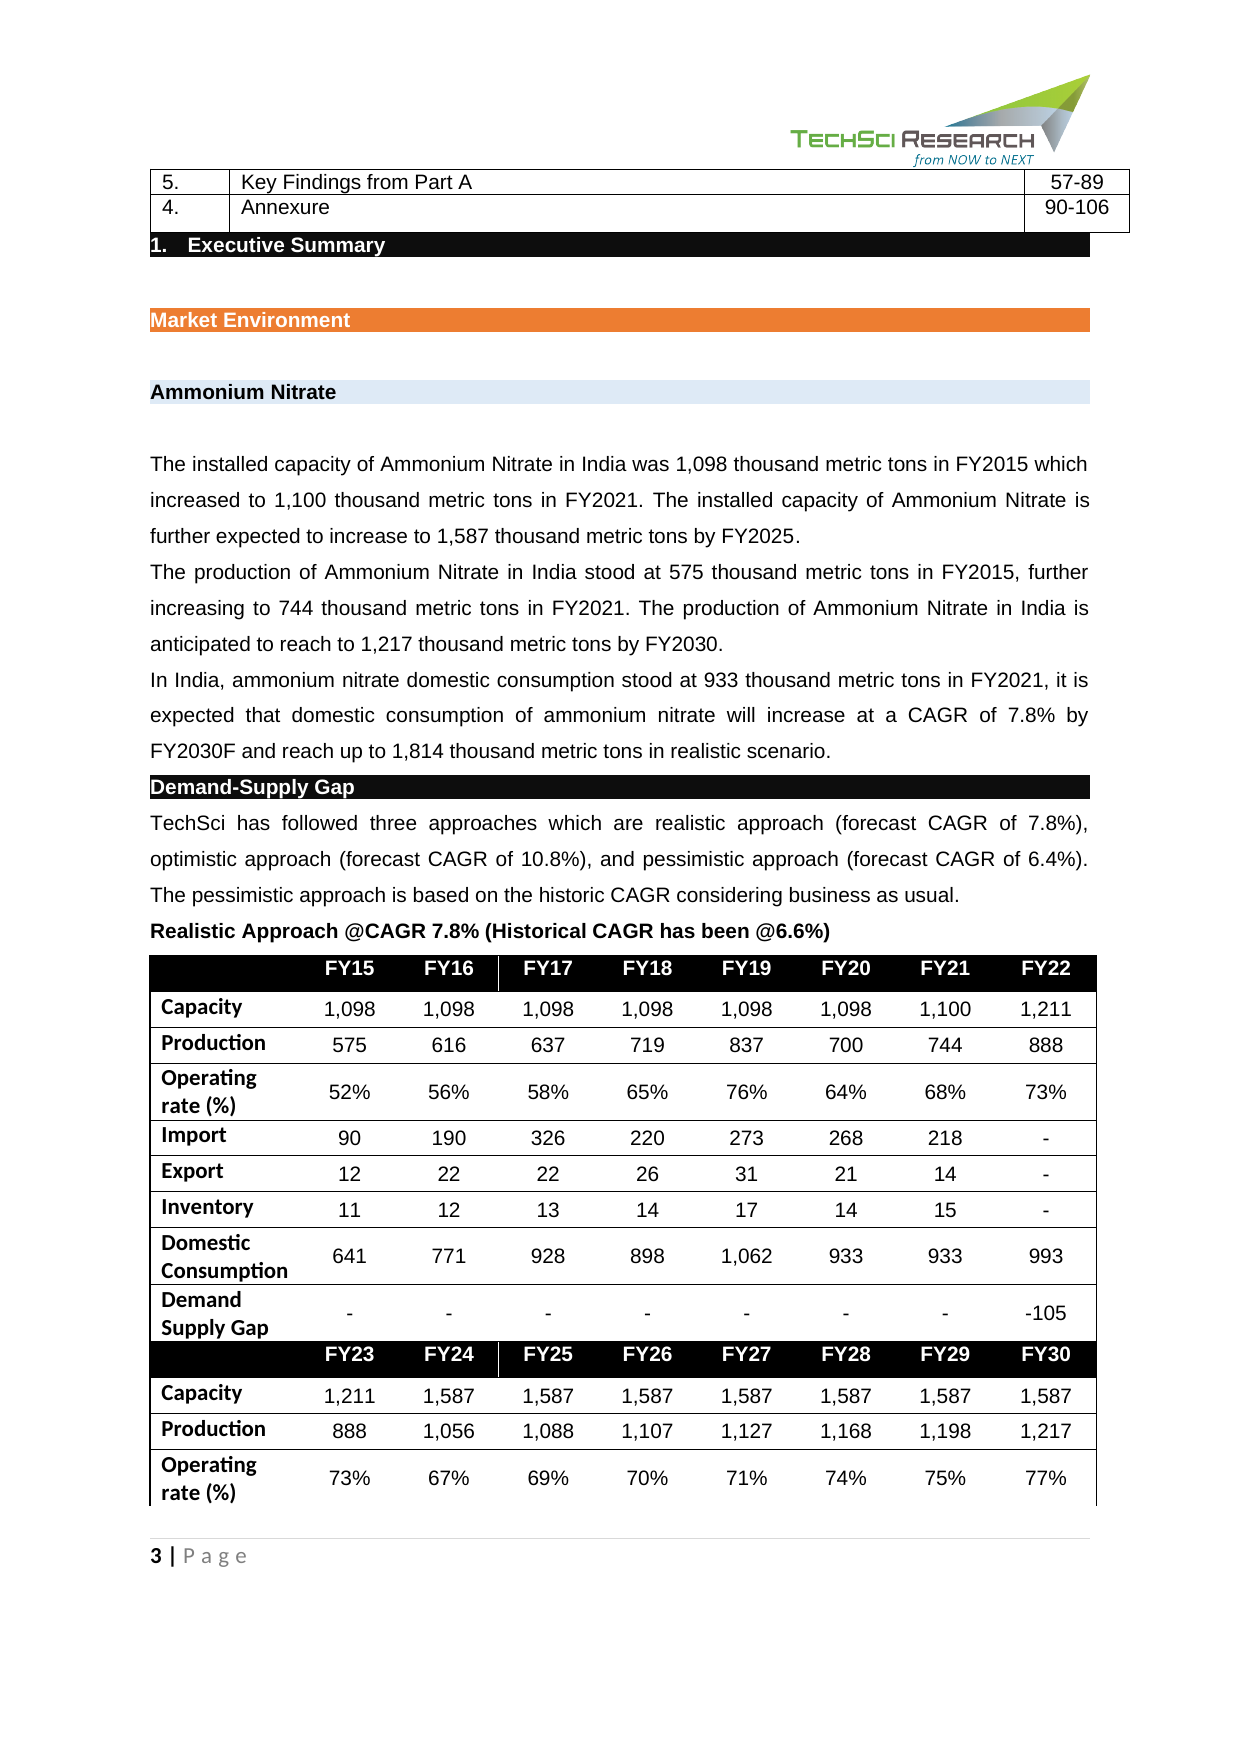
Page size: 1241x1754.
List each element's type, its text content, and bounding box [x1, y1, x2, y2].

table_cell 575 [300, 1028, 399, 1062]
table_cell 68% [895, 1064, 995, 1119]
picture [788, 73, 1091, 169]
table_header FY16 [399, 956, 498, 991]
table_cell FY29 [895, 1342, 995, 1377]
text Ammonium Nitrate [150, 380, 1090, 404]
table_cell Inventory [151, 1192, 300, 1227]
table_cell 74% [796, 1450, 895, 1506]
table_cell 14 [895, 1156, 995, 1191]
table_cell FY24 [399, 1342, 498, 1377]
table_cell 1,107 [598, 1414, 697, 1449]
table_cell - [995, 1192, 1096, 1227]
table_cell 1,056 [399, 1414, 498, 1449]
table_cell 1,587 [499, 1378, 598, 1413]
table_cell 1,587 [895, 1378, 995, 1413]
text TechSci has followed three approaches which are realistic approach (forecast CAGR of 7.8%), optimistic approach (forecast CAGR of 10.8%), and pessimistic approach (forecast CAGR of 6.4%). The pessimistic approach is based on the historic CAGR considering business as usual. [150, 811, 1090, 907]
table_cell 70% [598, 1450, 697, 1506]
table_cell 218 [895, 1121, 995, 1155]
table_cell 1,098 [796, 992, 895, 1027]
table_cell - [995, 1156, 1096, 1191]
table_cell 700 [796, 1028, 895, 1062]
table_cell 52% [300, 1064, 399, 1119]
text The production of Ammonium Nitrate in India stood at 575 thousand metric tons in FY2015, further increasing to 744 thousand metric tons in FY2021. The production of Ammonium Nitrate in India is anticipated to reach to 1,217 thousand metric tons by FY2030. [150, 559, 1090, 655]
table_cell 1,127 [697, 1414, 796, 1449]
table_cell 1,587 [995, 1378, 1096, 1413]
table_header FY18 [598, 956, 697, 991]
table_cell 190 [399, 1121, 498, 1155]
table_cell 11 [300, 1192, 399, 1227]
table_cell 56% [399, 1064, 498, 1119]
text Realistic Approach @CAGR 7.8% (Historical CAGR has been @6.6%) [150, 919, 1090, 943]
table_cell 5. [151, 170, 229, 193]
table_cell FY26 [598, 1342, 697, 1377]
table_header [151, 956, 300, 991]
table_cell 12 [300, 1156, 399, 1191]
table_cell 993 [995, 1228, 1096, 1284]
table_cell 744 [895, 1028, 995, 1062]
table_cell 15 [895, 1192, 995, 1227]
table_cell Production [151, 1414, 300, 1449]
table_cell Production [151, 1028, 300, 1062]
table_cell 1,098 [399, 992, 498, 1027]
table_cell Key Findings from Part A [230, 170, 1024, 193]
table_cell 22 [399, 1156, 498, 1191]
table_cell 13 [499, 1192, 598, 1227]
table_cell 90-106 [1025, 195, 1129, 232]
table_cell 1,168 [796, 1414, 895, 1449]
table_header FY19 [697, 956, 796, 991]
table_cell 73% [995, 1064, 1096, 1119]
table_cell 77% [995, 1450, 1096, 1506]
table_cell FY30 [995, 1342, 1096, 1377]
table_cell 888 [995, 1028, 1096, 1062]
table_cell - [399, 1285, 498, 1341]
table_cell 75% [895, 1450, 995, 1506]
table_cell - [895, 1285, 995, 1341]
table_cell 771 [399, 1228, 498, 1284]
table_cell 71% [697, 1450, 796, 1506]
list Executive Summary [150, 233, 1090, 257]
table_cell 22 [499, 1156, 598, 1191]
table_cell 933 [895, 1228, 995, 1284]
table_header FY15 [300, 956, 399, 991]
table_cell FY23 [300, 1342, 399, 1377]
table_cell 1,587 [598, 1378, 697, 1413]
table_cell 273 [697, 1121, 796, 1155]
table_cell Export [151, 1156, 300, 1191]
table_cell FY27 [697, 1342, 796, 1377]
table_cell 1,211 [300, 1378, 399, 1413]
table_cell [151, 1342, 300, 1377]
table_header FY21 [895, 956, 995, 991]
table_cell 616 [399, 1028, 498, 1062]
table_cell - [697, 1285, 796, 1341]
table_cell 26 [598, 1156, 697, 1191]
table_cell 58% [499, 1064, 598, 1119]
table_cell 719 [598, 1028, 697, 1062]
table_header FY22 [995, 956, 1096, 991]
table_cell Operating rate (%) [151, 1064, 300, 1119]
table_cell 888 [300, 1414, 399, 1449]
table_cell Capacity [151, 992, 300, 1027]
table_cell FY25 [499, 1342, 598, 1377]
table_cell 1,098 [598, 992, 697, 1027]
table_cell 898 [598, 1228, 697, 1284]
table_cell 14 [598, 1192, 697, 1227]
table_cell 637 [499, 1028, 598, 1062]
table_cell - [598, 1285, 697, 1341]
table_cell 1,088 [499, 1414, 598, 1449]
table_cell FY28 [796, 1342, 895, 1377]
table_cell 1,587 [796, 1378, 895, 1413]
table_cell 69% [499, 1450, 598, 1506]
table_cell 837 [697, 1028, 796, 1062]
table_cell - [499, 1285, 598, 1341]
table_cell - [995, 1121, 1096, 1155]
table_cell 220 [598, 1121, 697, 1155]
table_cell 76% [697, 1064, 796, 1119]
table_cell 1,587 [399, 1378, 498, 1413]
table_cell 1,217 [995, 1414, 1096, 1449]
table_cell - [796, 1285, 895, 1341]
table_cell Domestic Consumption [151, 1228, 300, 1284]
table_cell 1,198 [895, 1414, 995, 1449]
table_cell 1,062 [697, 1228, 796, 1284]
table_cell 1,587 [697, 1378, 796, 1413]
table_cell Demand Supply Gap [151, 1285, 300, 1341]
table_cell 73% [300, 1450, 399, 1506]
table_cell 14 [796, 1192, 895, 1227]
text In India, ammonium nitrate domestic consumption stood at 933 thousand metric tons in FY2021, it is expected that domestic consumption of ammonium nitrate will increase at a CAGR of 7.8% by FY2030F and reach up to 1,814 thousand metric tons in realistic scenario. [150, 667, 1090, 763]
table_header FY17 [499, 956, 598, 991]
table_cell 1,098 [300, 992, 399, 1027]
table_cell 268 [796, 1121, 895, 1155]
table_cell 1,098 [697, 992, 796, 1027]
table_cell 933 [796, 1228, 895, 1284]
text The installed capacity of Ammonium Nitrate in India was 1,098 thousand metric tons in FY2015 which increased to 1,100 thousand metric tons in FY2021. The installed capacity of Ammonium Nitrate is further expected to increase to 1,587 thousand metric tons by FY2025. [150, 452, 1090, 548]
table_cell 1,211 [995, 992, 1096, 1027]
table_cell Operating rate (%) [151, 1450, 300, 1506]
table_cell 31 [697, 1156, 796, 1191]
table_header FY20 [796, 956, 895, 991]
table_cell 641 [300, 1228, 399, 1284]
table_cell - [300, 1285, 399, 1341]
table_cell 57-89 [1025, 170, 1129, 193]
table_cell 67% [399, 1450, 498, 1506]
table_cell 12 [399, 1192, 498, 1227]
table_cell 21 [796, 1156, 895, 1191]
table_cell 17 [697, 1192, 796, 1227]
table_cell 4. [151, 195, 229, 232]
table_cell Capacity [151, 1378, 300, 1413]
table_cell Import [151, 1121, 300, 1155]
text Demand-Supply Gap [150, 775, 1090, 799]
table_cell 64% [796, 1064, 895, 1119]
table_cell -105 [995, 1285, 1096, 1341]
table_cell 928 [499, 1228, 598, 1284]
table_cell 1,100 [895, 992, 995, 1027]
table_cell 65% [598, 1064, 697, 1119]
table_cell 90 [300, 1121, 399, 1155]
table_cell 326 [499, 1121, 598, 1155]
text Market Environment [150, 308, 1090, 332]
table_cell 1,098 [499, 992, 598, 1027]
table_cell Annexure [230, 195, 1024, 232]
